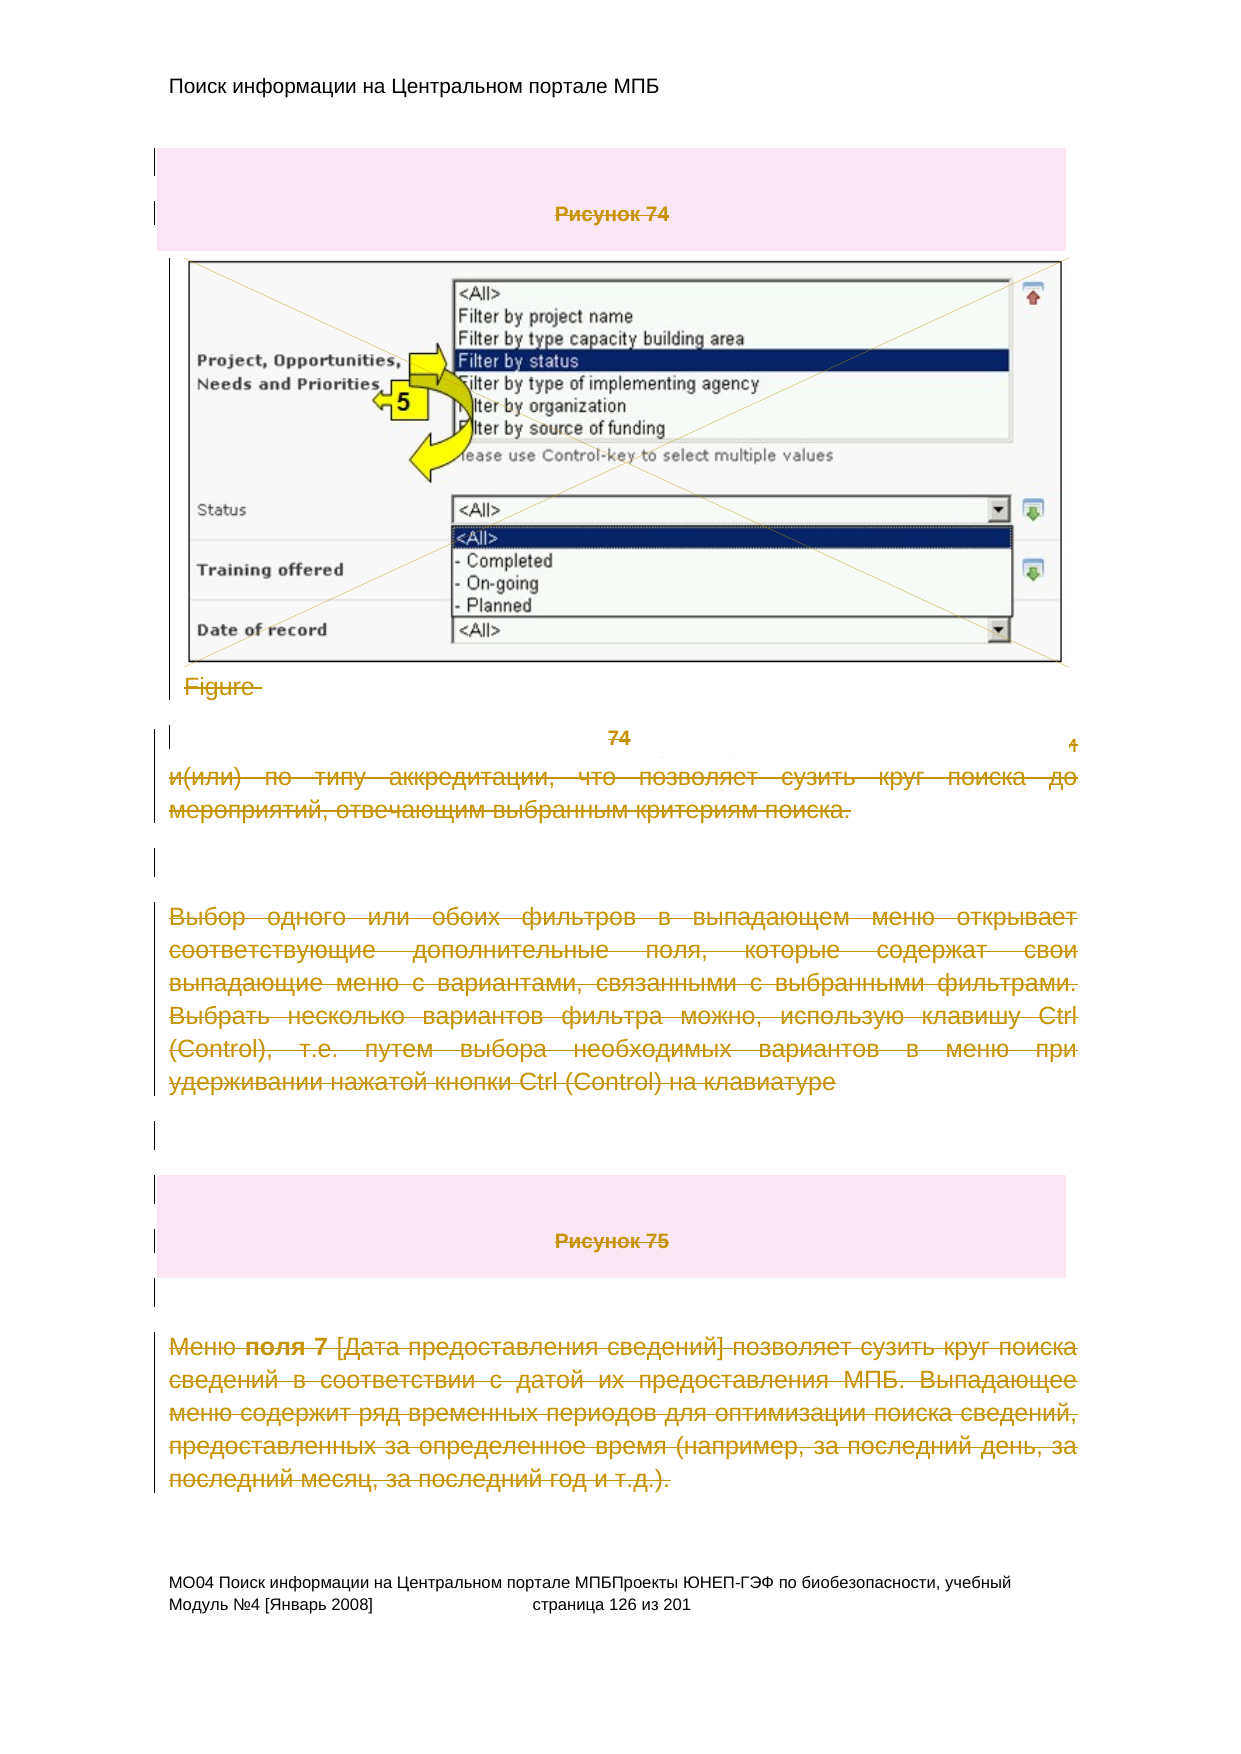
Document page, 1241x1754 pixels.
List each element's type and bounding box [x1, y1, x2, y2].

picture [187, 258, 1066, 462]
picture [185, 464, 1068, 668]
picture [628, 259, 1069, 666]
picture [183, 259, 624, 667]
